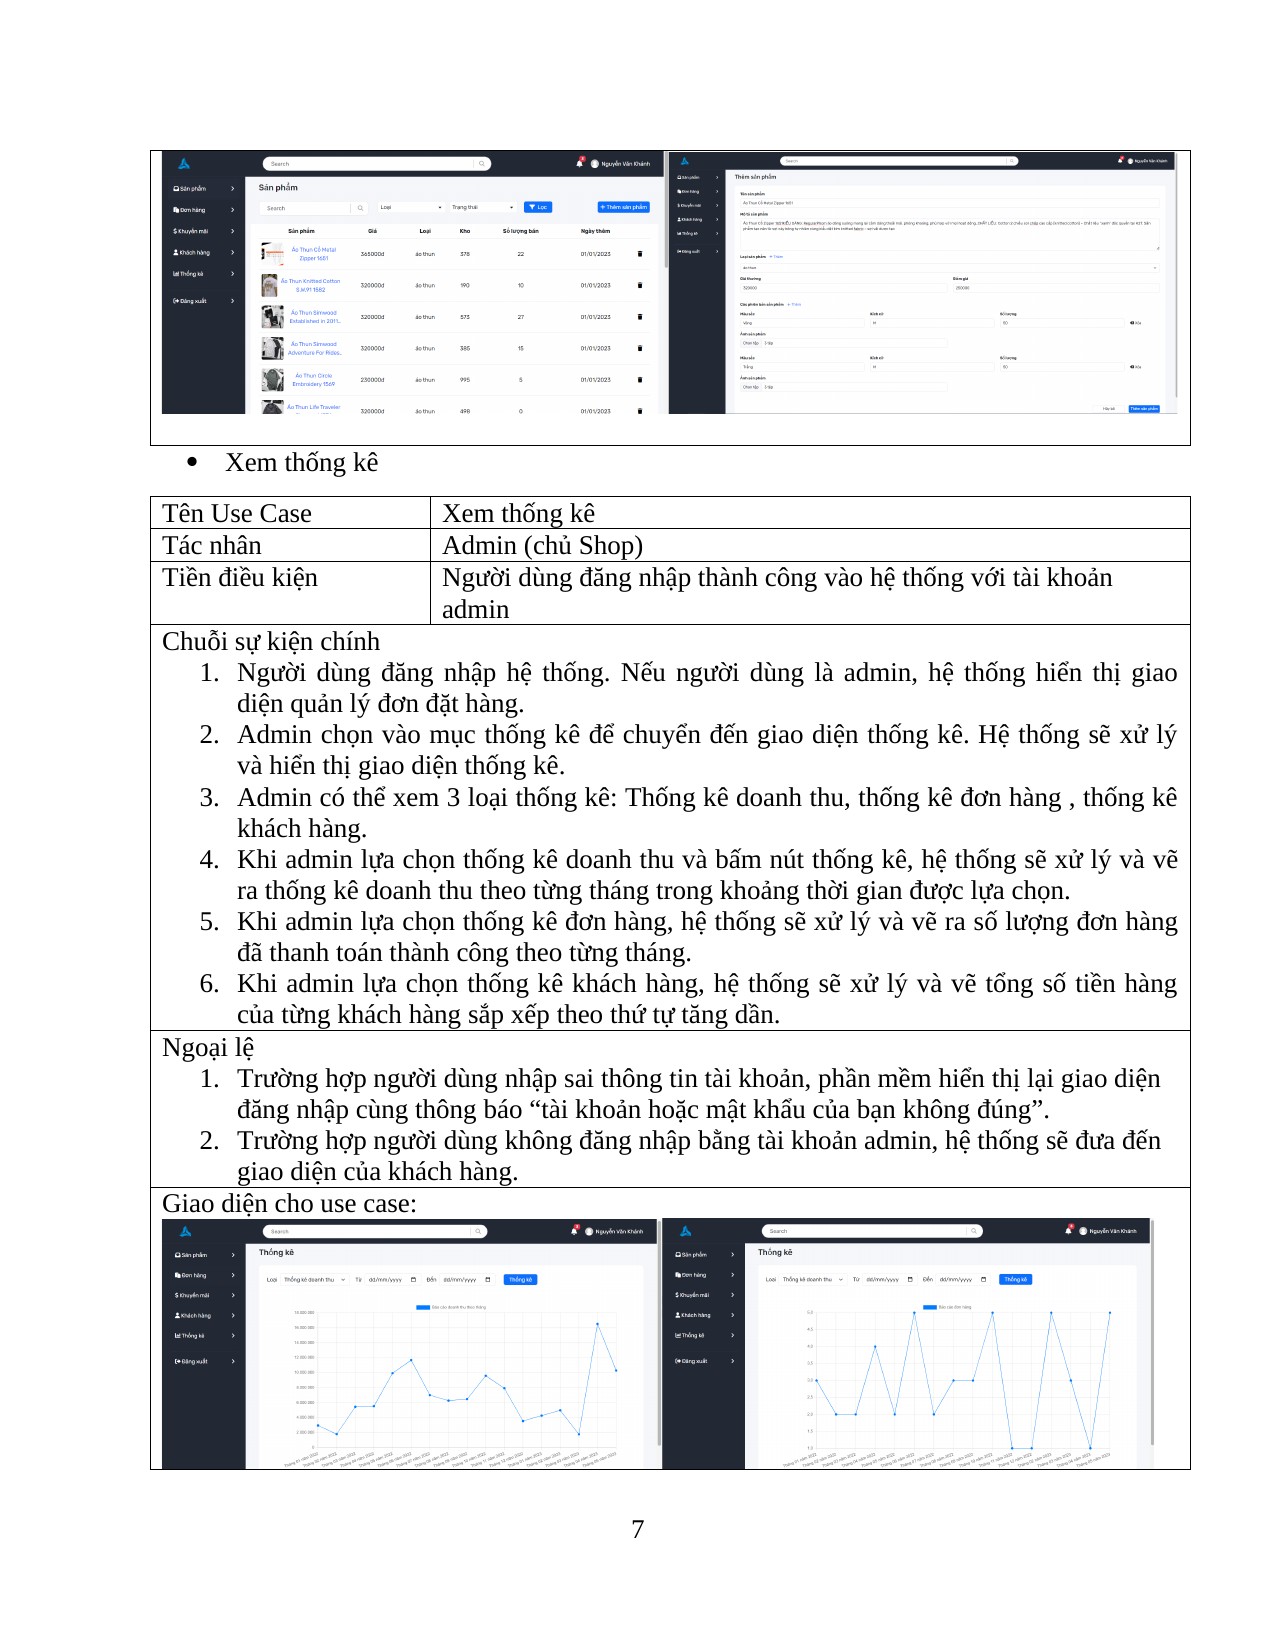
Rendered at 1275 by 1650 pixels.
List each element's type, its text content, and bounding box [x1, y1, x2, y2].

picture [161, 151, 1178, 414]
table_header Xem thống kê [431, 497, 1190, 528]
table_cell Chuỗi sự kiện chính Người dùng đăng nhập hệ thống. Nếu người dùng là admin, hệ thống hiển thị giao diện quản lý đơn đặt hàng. Admin chọn vào mục thống kê để chuyển đến giao diện thống kê. Hệ thống sẽ xử lý và hiển thị giao diện thống kê. Admin có thể xem 3 loại thống kê: Thống kê doanh thu, thống kê đơn hàng , thống kê khách hàng. Khi admin lựa chọn thống kê doanh thu và bấm nút thống kê, hệ thống sẽ xử lý và vẽ ra thống kê doanh thu theo từng tháng trong khoảng thời gian được lựa chọn. Khi admin lựa chọn thống kê đơn hàng, hệ thống sẽ xử lý và vẽ ra số lượng đơn hàng đã thanh toán thành công theo từng tháng. Khi admin lựa chọn thống kê khách hàng, hệ thống sẽ xử lý và vẽ tổng số tiền hàng của từng khách hàng sắp xếp theo thứ tự tăng dần. [151, 625, 1190, 1030]
picture [161, 1218, 1155, 1469]
table_cell Tiền điều kiện [151, 562, 430, 624]
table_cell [151, 151, 1190, 445]
table_cell Ngoại lệ Trường hợp người dùng nhập sai thông tin tài khoản, phần mềm hiển thị lại giao diện đăng nhập cùng thông báo “tài khoản hoặc mật khẩu của bạn không đúng”. Trường hợp người dùng không đăng nhập bằng tài khoản admin, hệ thống sẽ đưa đến giao diện của khách hàng. [151, 1031, 1190, 1187]
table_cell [151, 1188, 1190, 1468]
list Xem thống kê [187, 446, 1125, 477]
table_cell Người dùng đăng nhập thành công vào hệ thống với tài khoản admin [431, 562, 1190, 624]
table_header Tên Use Case [151, 497, 430, 528]
table_cell Admin (chủ Shop) [431, 529, 1190, 561]
table_cell Tác nhân [151, 529, 430, 561]
